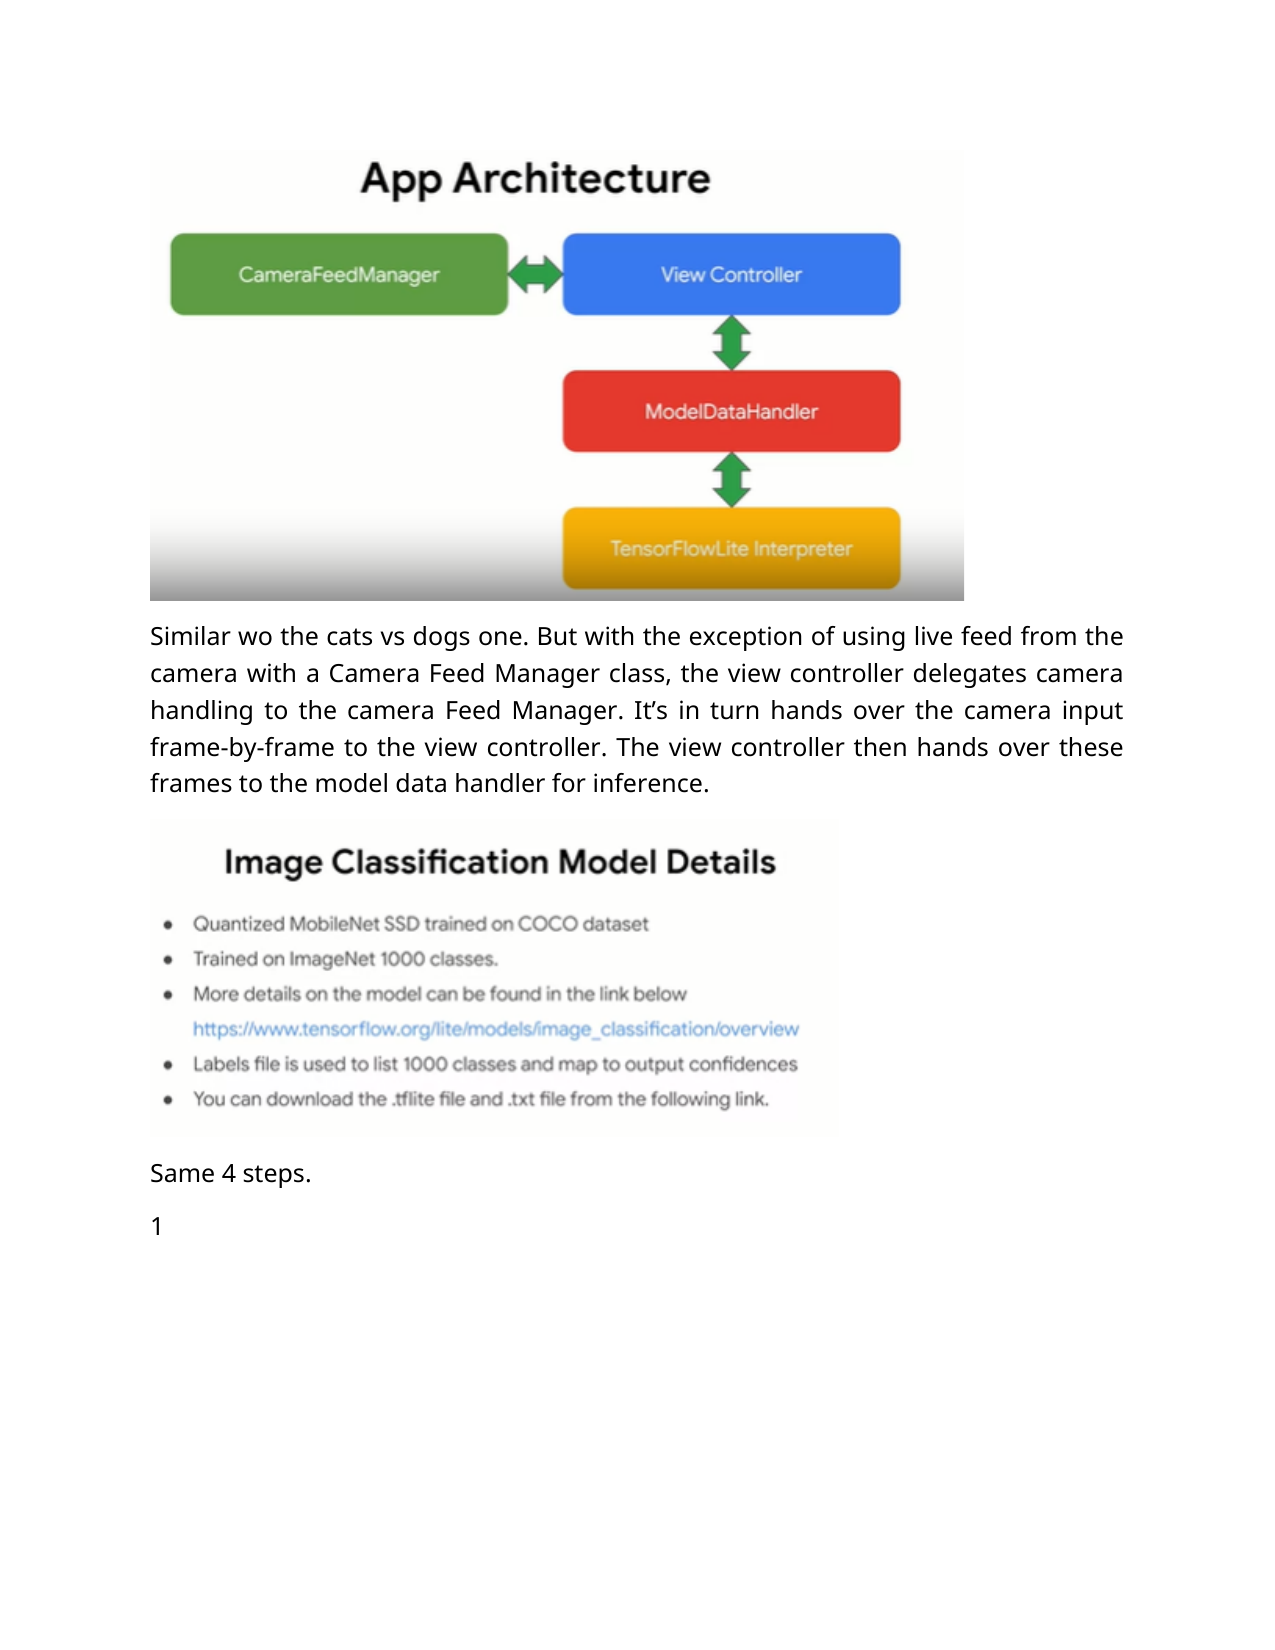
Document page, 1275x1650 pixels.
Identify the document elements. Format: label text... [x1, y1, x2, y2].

text 1 [150, 1209, 1125, 1243]
text Same 4 steps. [150, 1156, 1125, 1190]
picture [150, 150, 965, 601]
text Similar wo the cats vs dogs one. But with the exception of using live feed from the camera with a Camera Feed Manager class, the view controller delegates camera handling to the camera Feed Manager. It’s in turn hands over the camera input frame-by-frame to the view controller. The view controller then hands over these frames to the model data handler for inference. [150, 619, 1125, 800]
picture [150, 819, 840, 1137]
